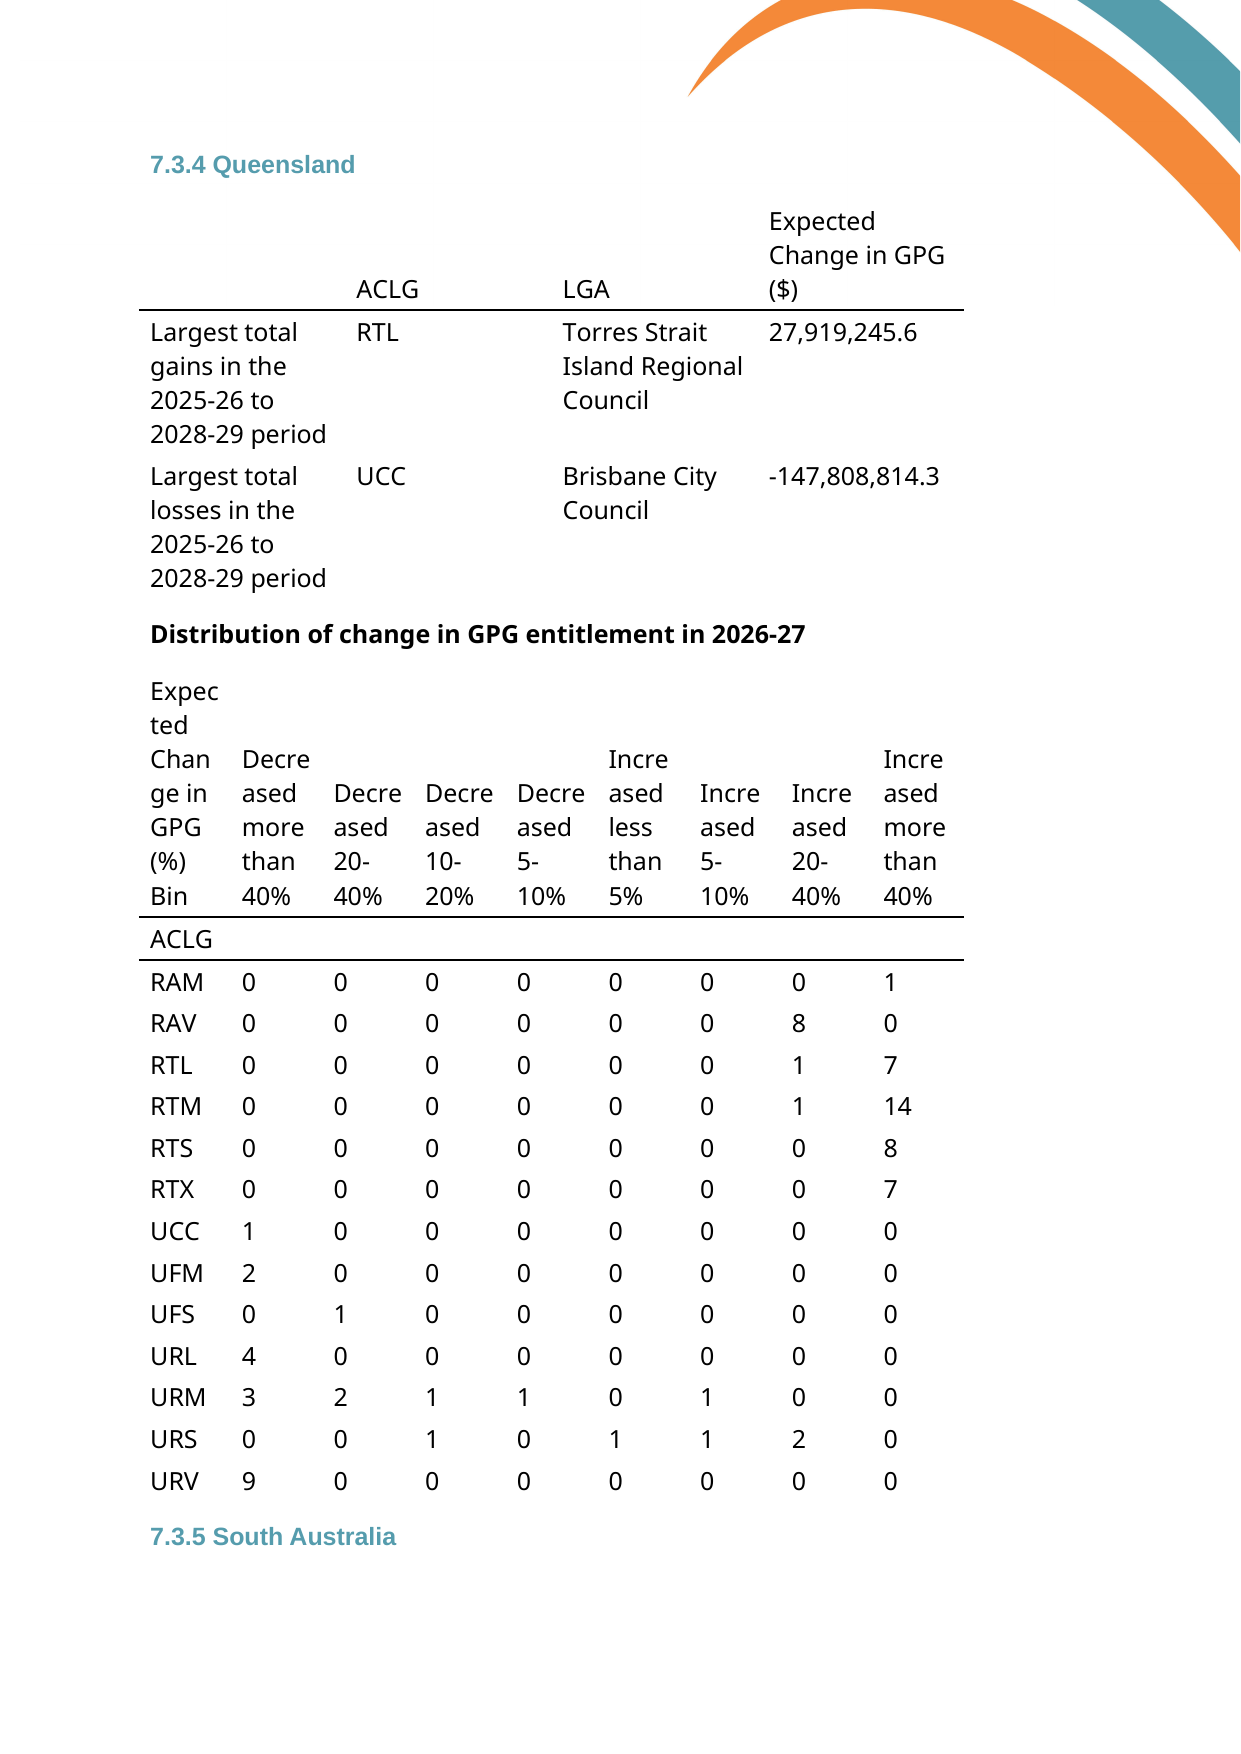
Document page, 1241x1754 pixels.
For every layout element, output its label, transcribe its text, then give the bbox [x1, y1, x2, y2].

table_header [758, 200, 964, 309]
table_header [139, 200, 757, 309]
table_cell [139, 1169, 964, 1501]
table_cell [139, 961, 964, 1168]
text Distribution of change in GPG entitlement in 2026-27 [150, 617, 1090, 651]
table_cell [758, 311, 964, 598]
subtitle 7.3.4 Queensland [150, 150, 1090, 179]
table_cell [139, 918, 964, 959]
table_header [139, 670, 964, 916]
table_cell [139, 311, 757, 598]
picture [19, 0, 1241, 306]
subtitle 7.3.5 South Australia [150, 1522, 1090, 1551]
